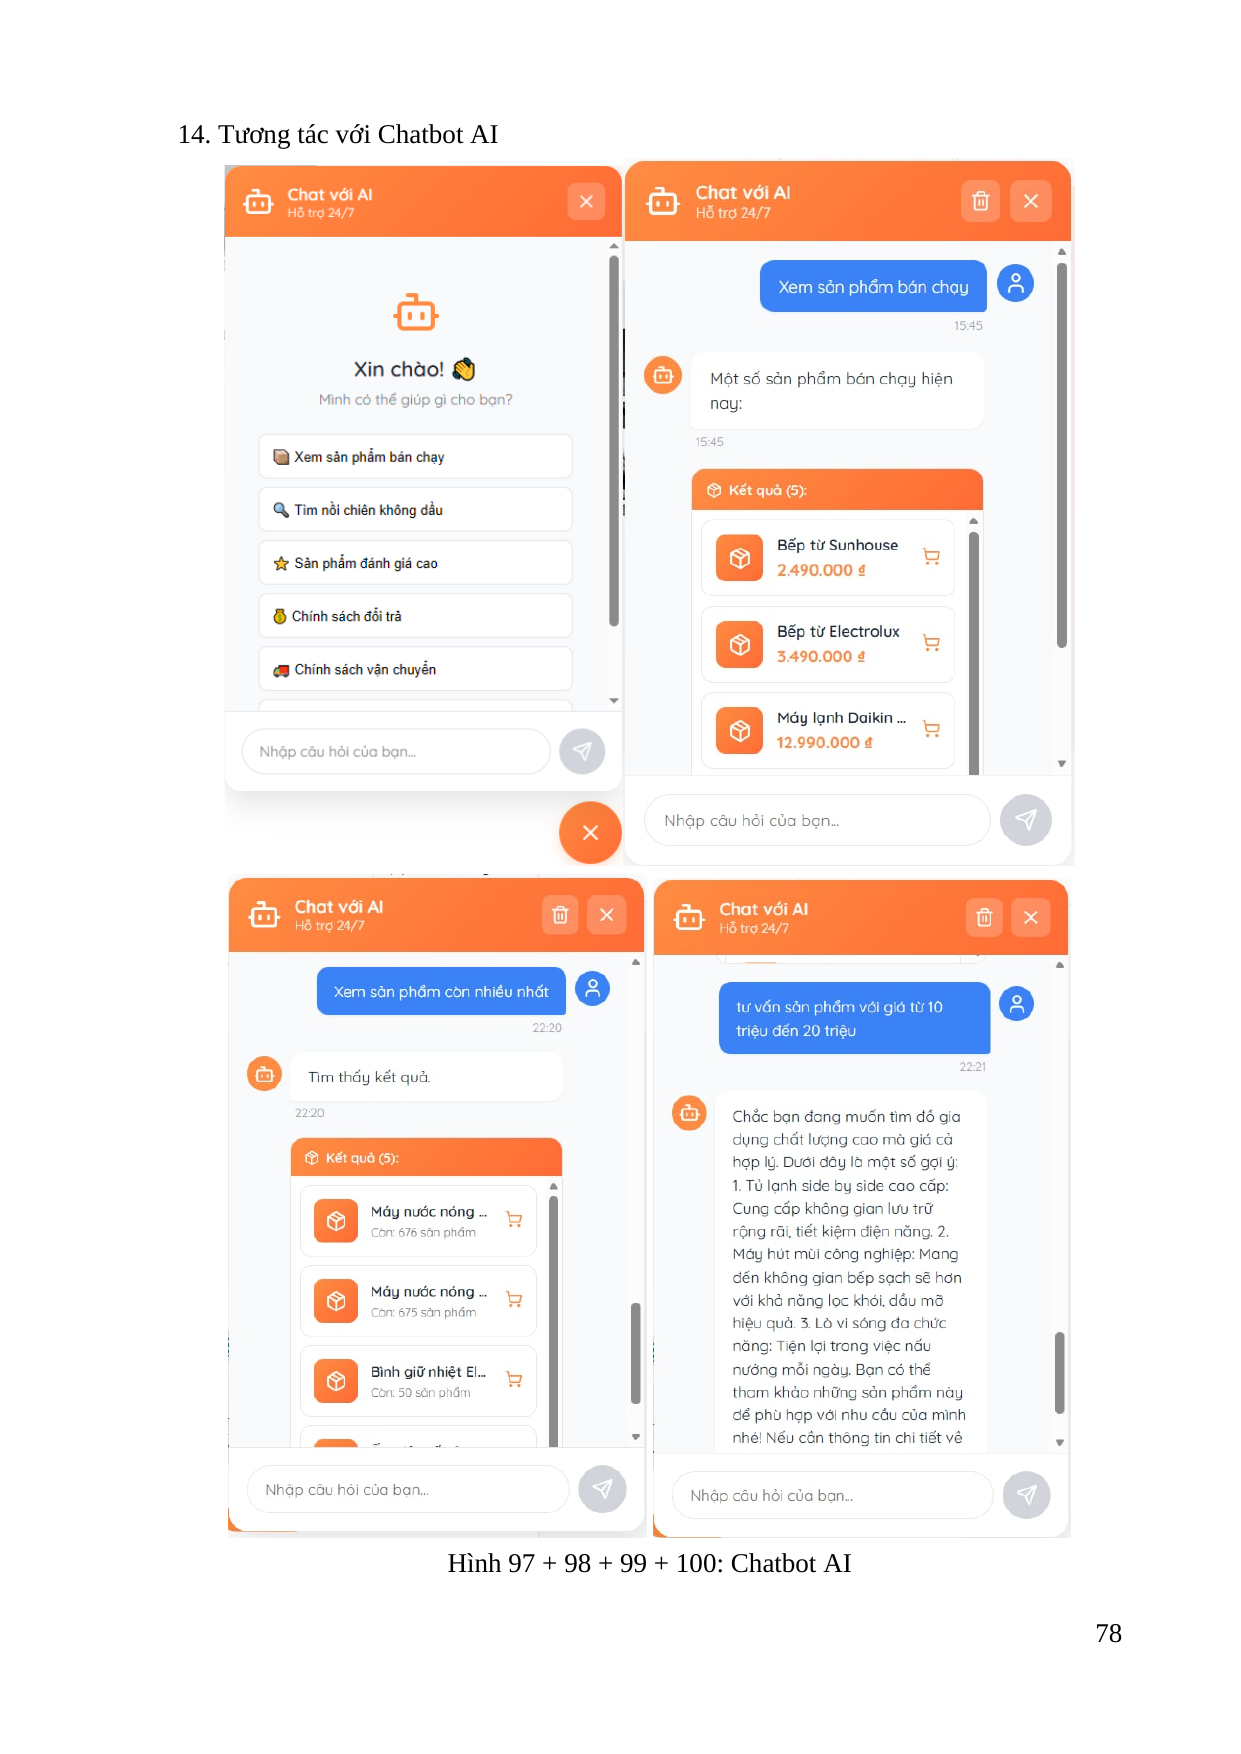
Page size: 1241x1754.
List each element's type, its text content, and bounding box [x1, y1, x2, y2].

text 14. Tương tác với Chatbot AI [177, 118, 1122, 149]
picture [228, 874, 647, 1538]
picture [653, 878, 1071, 1538]
text Hình 97 + 98 + 99 + 100: Chatbot AI [177, 1547, 1122, 1578]
picture [224, 158, 1075, 866]
